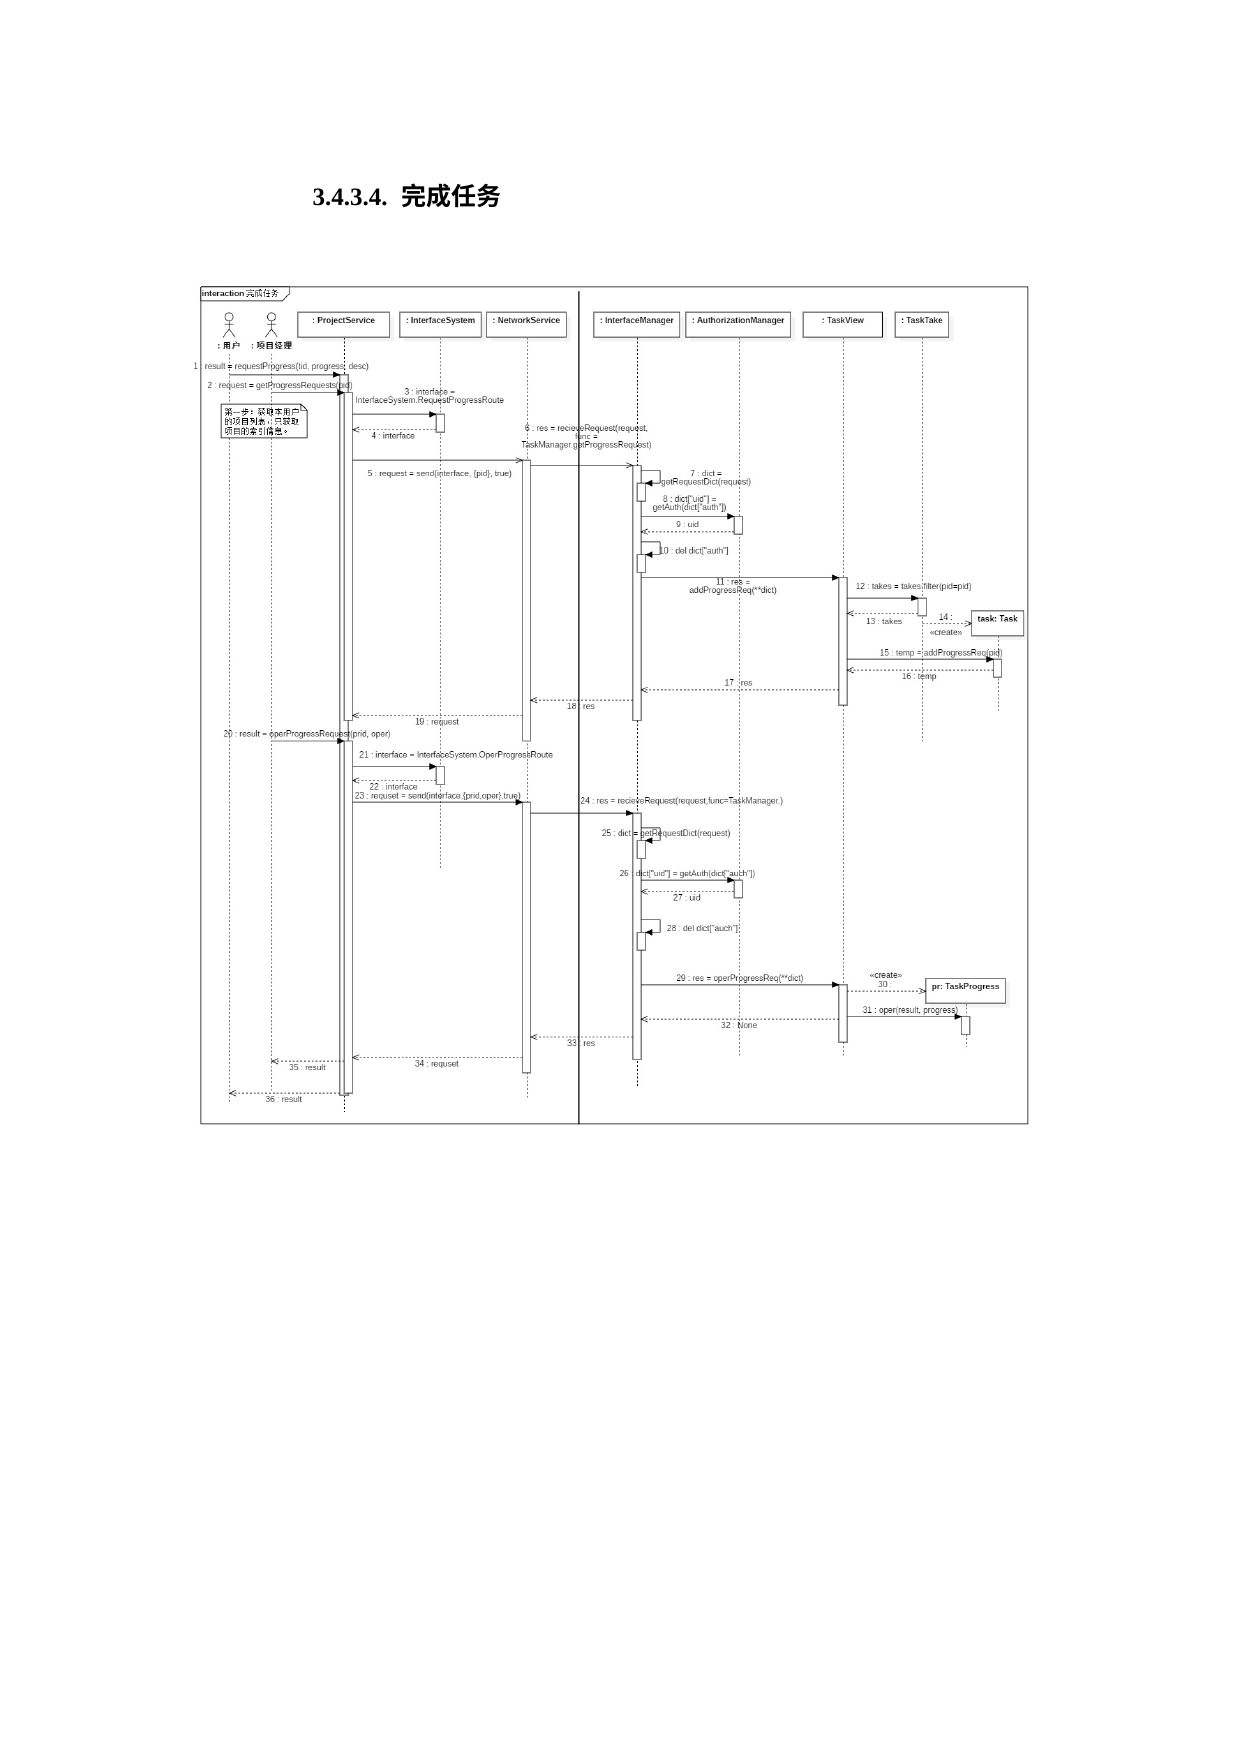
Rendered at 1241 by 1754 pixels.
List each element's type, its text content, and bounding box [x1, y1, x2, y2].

subtitle 完成任务 [312, 162, 1053, 227]
picture [187, 280, 1053, 1149]
